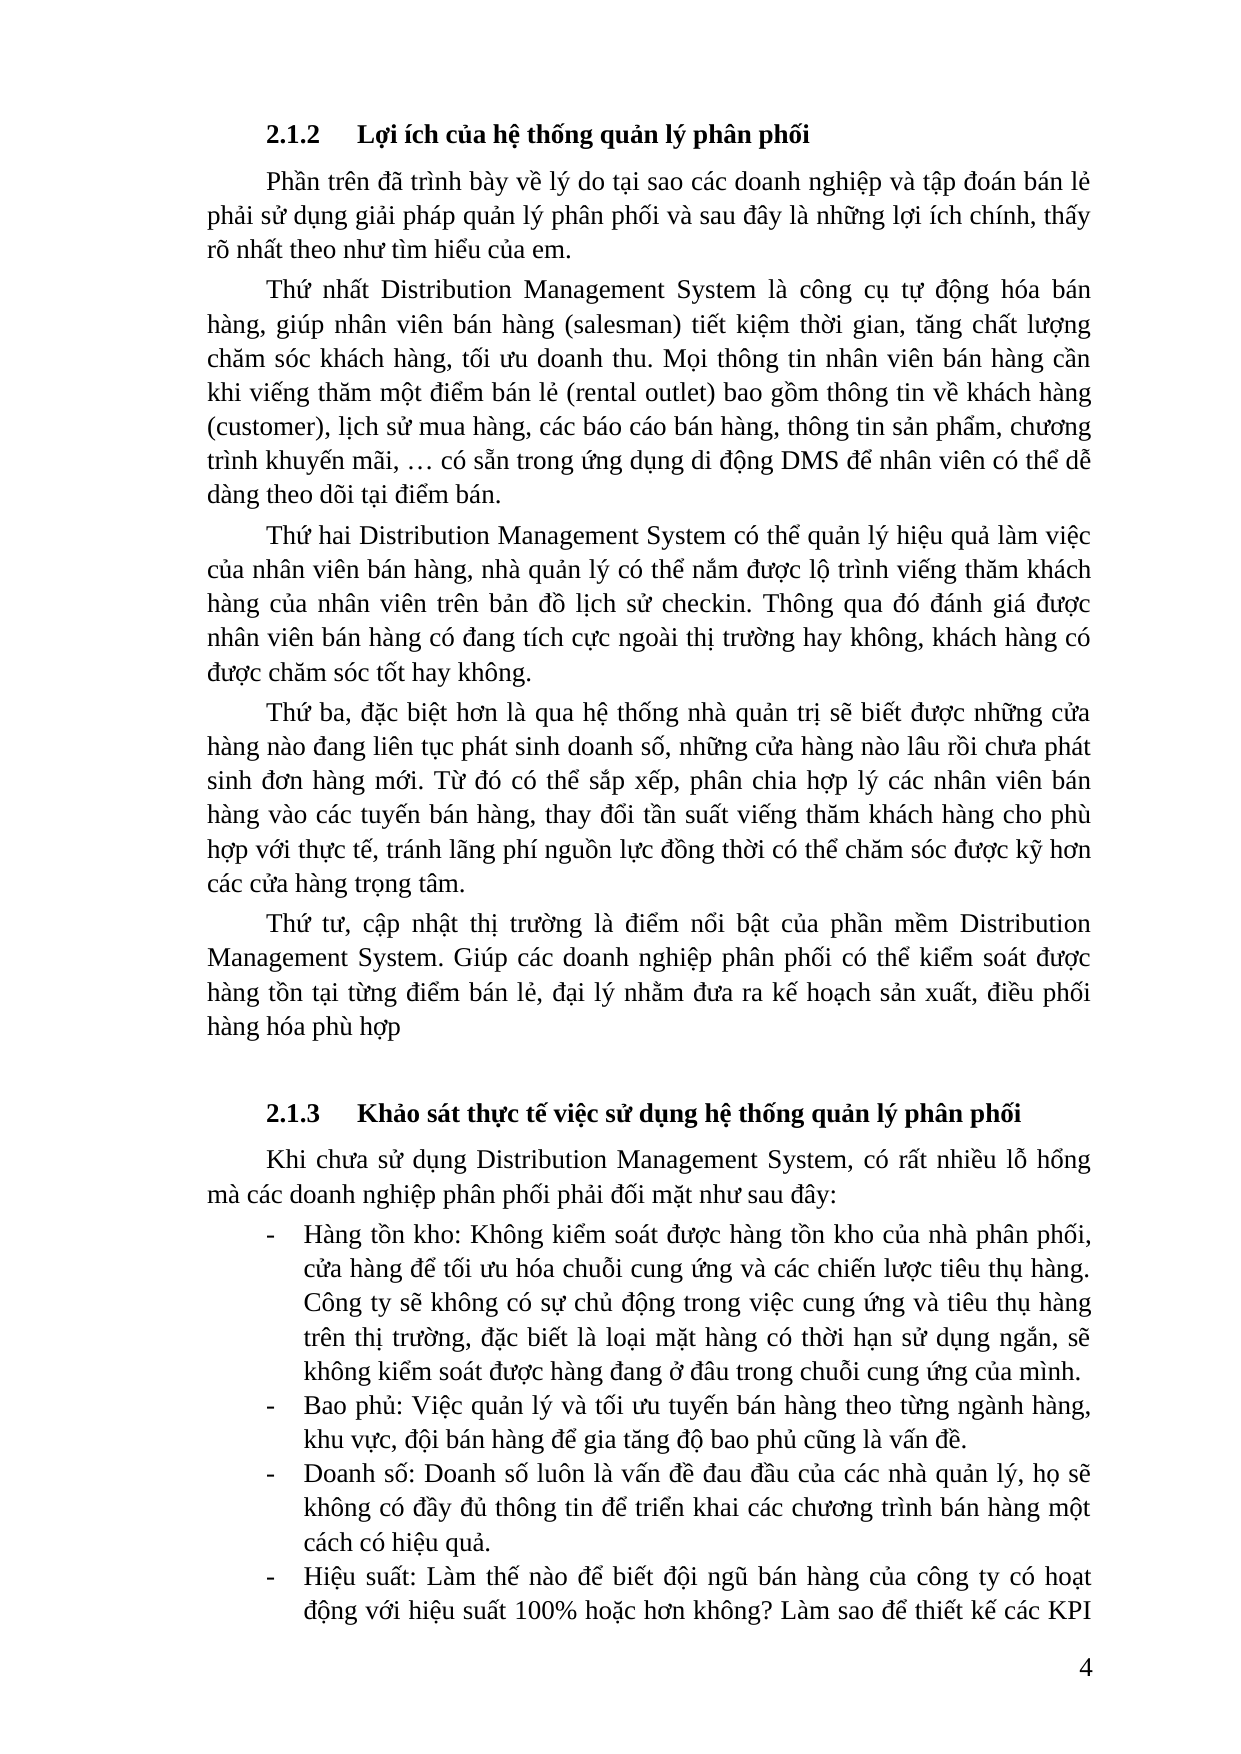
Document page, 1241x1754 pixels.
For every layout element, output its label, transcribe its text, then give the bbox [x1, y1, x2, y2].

text Khi chưa sử dụng Distribution Management System, có rất nhiều lỗ hổng mà các doanh nghiệp phân phối phải đối mặt như sau đây: [207, 1143, 1092, 1209]
list Bao phủ: Việc quản lý và tối ưu tuyến bán hàng theo từng ngành hàng, khu vực, đội bán hàng để gia tăng độ bao phủ cũng là vấn đề. [266, 1389, 1092, 1454]
text Phần trên đã trình bày về lý do tại sao các doanh nghiệp và tập đoán bán lẻ phải sử dụng giải pháp quản lý phân phối và sau đây là những lợi ích chính, thấy rõ nhất theo như tìm hiểu của em. [207, 165, 1092, 264]
list Hàng tồn kho: Không kiểm soát được hàng tồn kho của nhà phân phối, cửa hàng để tối ưu hóa chuỗi cung ứng và các chiến lược tiêu thụ hàng. Công ty sẽ không có sự chủ động trong việc cung ứng và tiêu thụ hàng trên thị trường, đặc biết là loại mặt hàng có thời hạn sử dụng ngắn, sẽ không kiểm soát được hàng đang ở đâu trong chuỗi cung ứng của mình. [266, 1218, 1092, 1386]
subtitle Lợi ích của hệ thống quản lý phân phối [266, 118, 1092, 149]
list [266, 1560, 1092, 1625]
subtitle Khảo sát thực tế việc sử dụng hệ thống quản lý phân phối [266, 1097, 1092, 1128]
text Thứ ba, đặc biệt hơn là qua hệ thống nhà quản trị sẽ biết được những cửa hàng nào đang liên tục phát sinh doanh số, những cửa hàng nào lâu rồi chưa phát sinh đơn hàng mới. Từ đó có thể sắp xếp, phân chia hợp lý các nhân viên bán hàng vào các tuyến bán hàng, thay đổi tần suất viếng thăm khách hàng cho phù hợp với thực tế, tránh lãng phí nguồn lực đồng thời có thể chăm sóc được kỹ hơn các cửa hàng trọng tâm. [207, 696, 1092, 898]
text Thứ tư, cập nhật thị trường là điểm nổi bật của phần mềm Distribution Management System. Giúp các doanh nghiệp phân phối có thể kiểm soát được hàng tồn tại từng điểm bán lẻ, đại lý nhằm đưa ra kế hoạch sản xuất, điều phối hàng hóa phù hợp [207, 907, 1092, 1041]
text Thứ hai Distribution Management System có thể quản lý hiệu quả làm việc của nhân viên bán hàng, nhà quản lý có thể nắm được lộ trình viếng thăm khách hàng của nhân viên trên bản đồ lịch sử checkin. Thông qua đó đánh giá được nhân viên bán hàng có đang tích cực ngoài thị trường hay không, khách hàng có được chăm sóc tốt hay không. [207, 519, 1092, 687]
text Thứ nhất Distribution Management System là công cụ tự động hóa bán hàng, giúp nhân viên bán hàng (salesman) tiết kiệm thời gian, tăng chất lượng chăm sóc khách hàng, tối ưu doanh thu. Mọi thông tin nhân viên bán hàng cần khi viếng thăm một điểm bán lẻ (rental outlet) bao gồm thông tin về khách hàng (customer), lịch sử mua hàng, các báo cáo bán hàng, thông tin sản phẩm, chương trình khuyến mãi, … có sẵn trong ứng dụng di động DMS để nhân viên có thể dễ dàng theo dõi tại điểm bán. [207, 273, 1092, 510]
list Doanh số: Doanh số luôn là vấn đề đau đầu của các nhà quản lý, họ sẽ không có đầy đủ thông tin để triển khai các chương trình bán hàng một cách có hiệu quả. [266, 1457, 1092, 1557]
